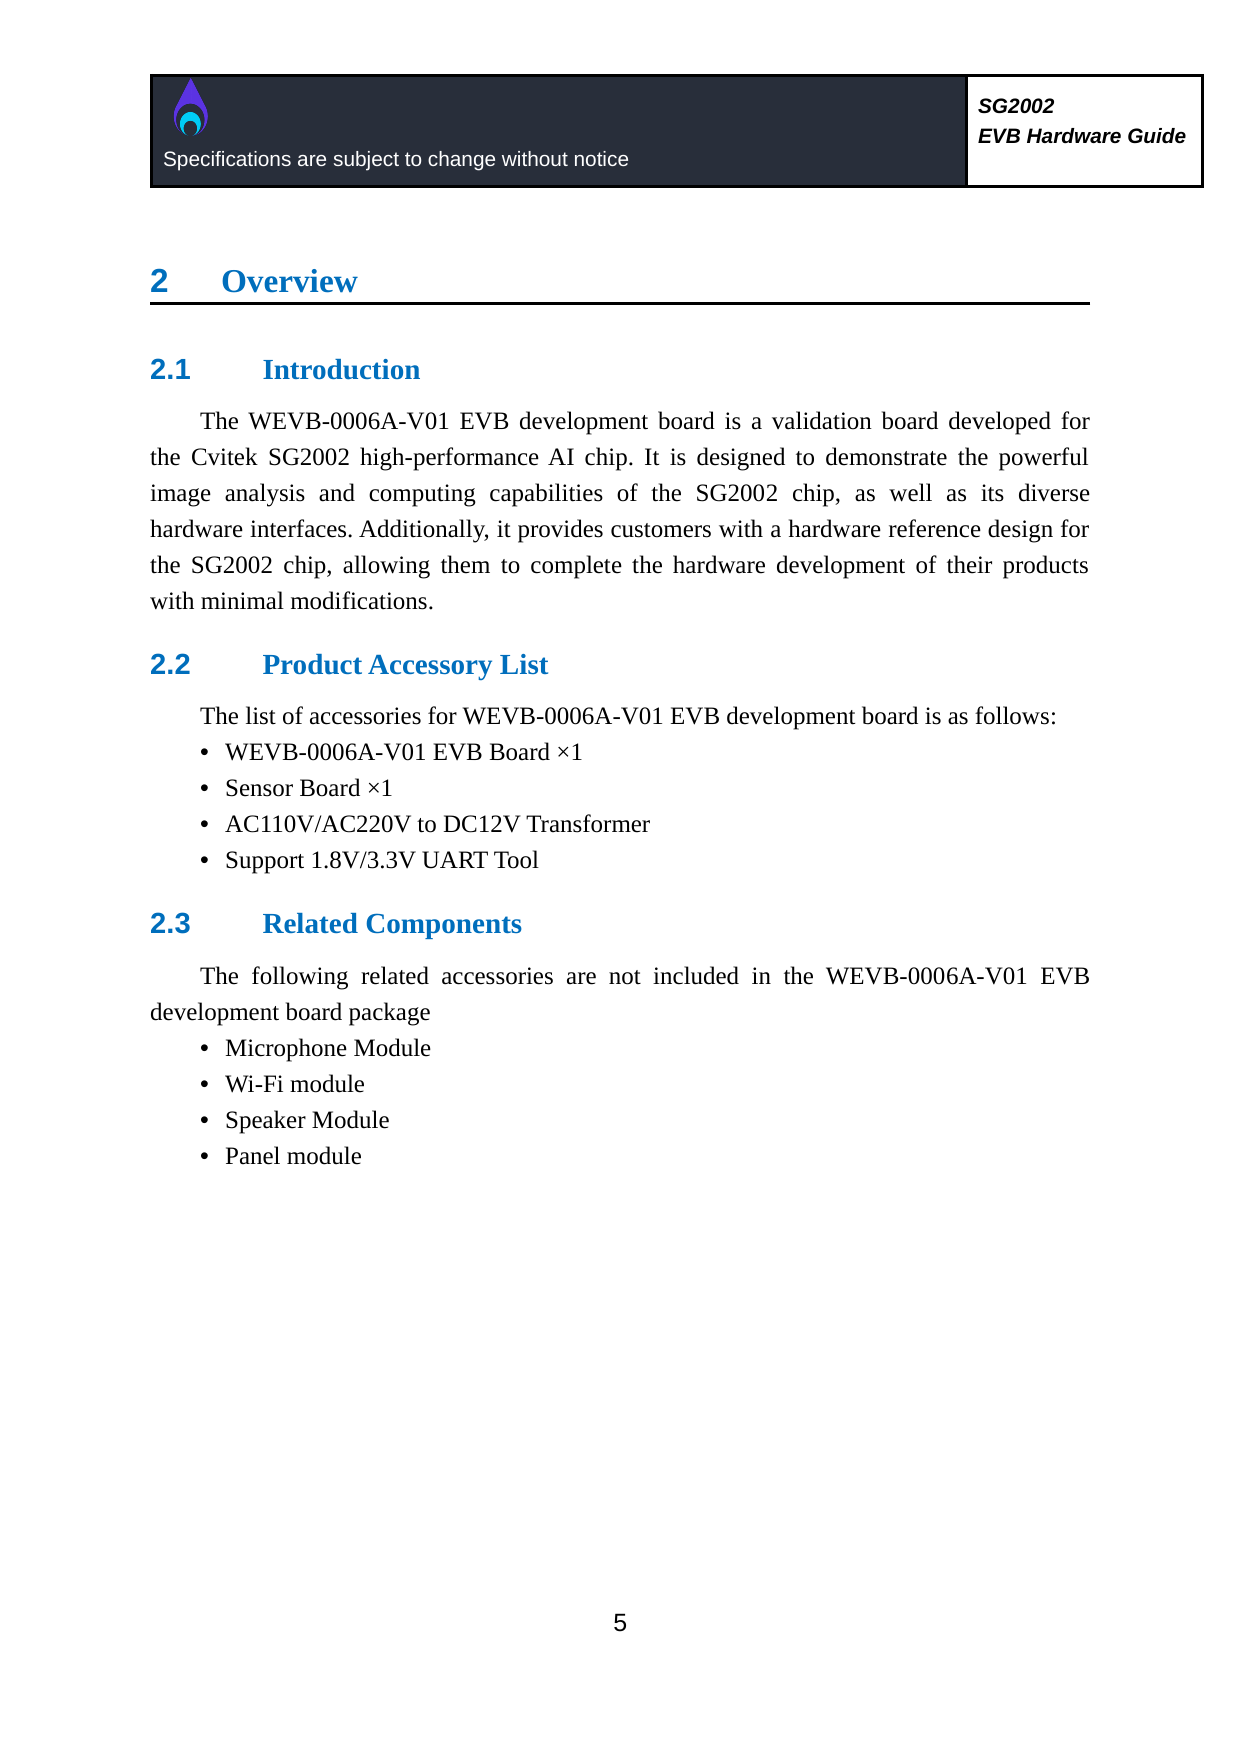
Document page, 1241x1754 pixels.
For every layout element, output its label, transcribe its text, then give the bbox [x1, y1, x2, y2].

list Wi-Fi module [150, 1069, 1090, 1098]
subtitle Product Accessory List [150, 647, 1090, 681]
text The following related accessories are not included in the WEVB-0006A-V01 EVB development board package [150, 961, 1090, 1026]
subtitle Overview [150, 261, 1090, 302]
list WEVB-0006A-V01 EVB Board ×1 [150, 737, 1090, 766]
list Speaker Module [150, 1105, 1090, 1134]
text The WEVB-0006A-V01 EVB development board is a validation board developed for the Cvitek SG2002 high-performance AI chip. It is designed to demonstrate the powerful image analysis and computing capabilities of the SG2002 chip, as well as its diverse hardware interfaces. Additionally, it provides customers with a hardware reference design for the SG2002 chip, allowing them to complete the hardware development of their products with minimal modifications. [150, 406, 1090, 615]
list Panel module [150, 1141, 1090, 1170]
picture [162, 77, 220, 138]
list Microphone Module [150, 1033, 1090, 1062]
subtitle Related Components [150, 907, 1090, 940]
list AC110V/AC220V to DC12V Transformer [150, 809, 1090, 838]
text The list of accessories for WEVB-0006A-V01 EVB development board is as follows: [150, 701, 1090, 730]
list Sensor Board ×1 [150, 773, 1090, 802]
subtitle Introduction [150, 352, 1090, 386]
list Support 1.8V/3.3V UART Tool [150, 846, 1090, 874]
